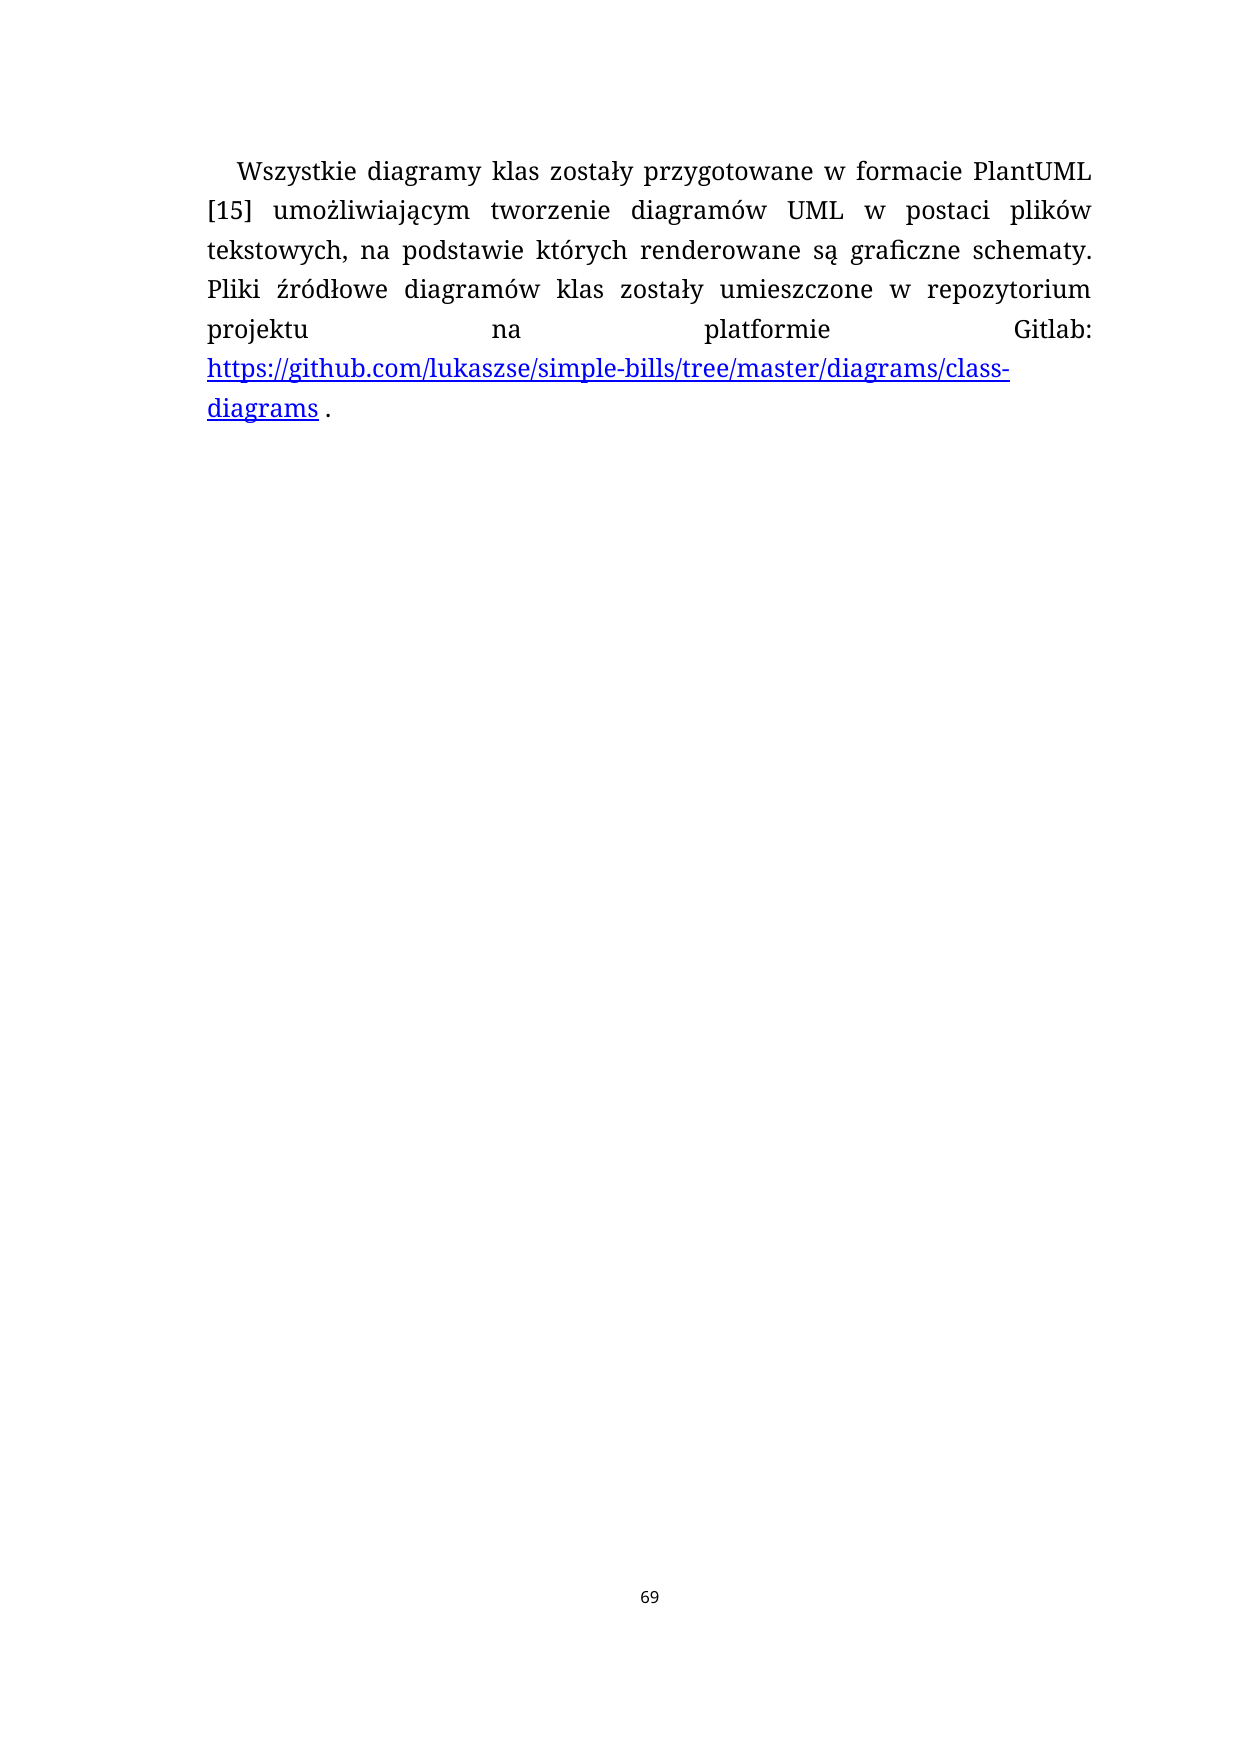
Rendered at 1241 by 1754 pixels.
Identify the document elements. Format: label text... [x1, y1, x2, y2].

text Wszystkie diagramy klas zostały przygotowane w formacie PlantUML umożliwiającym tworzenie diagramów UML w postaci plików tekstowych, na podstawie których renderowane są graficzne schematy. Pliki źródłowe diagramów klas zostały umieszczone w repozytorium projektu na platformie Gitlab: https://github.com/lukaszse/simple-bills/tree/master/diagrams/class-diagrams . [207, 148, 1092, 425]
